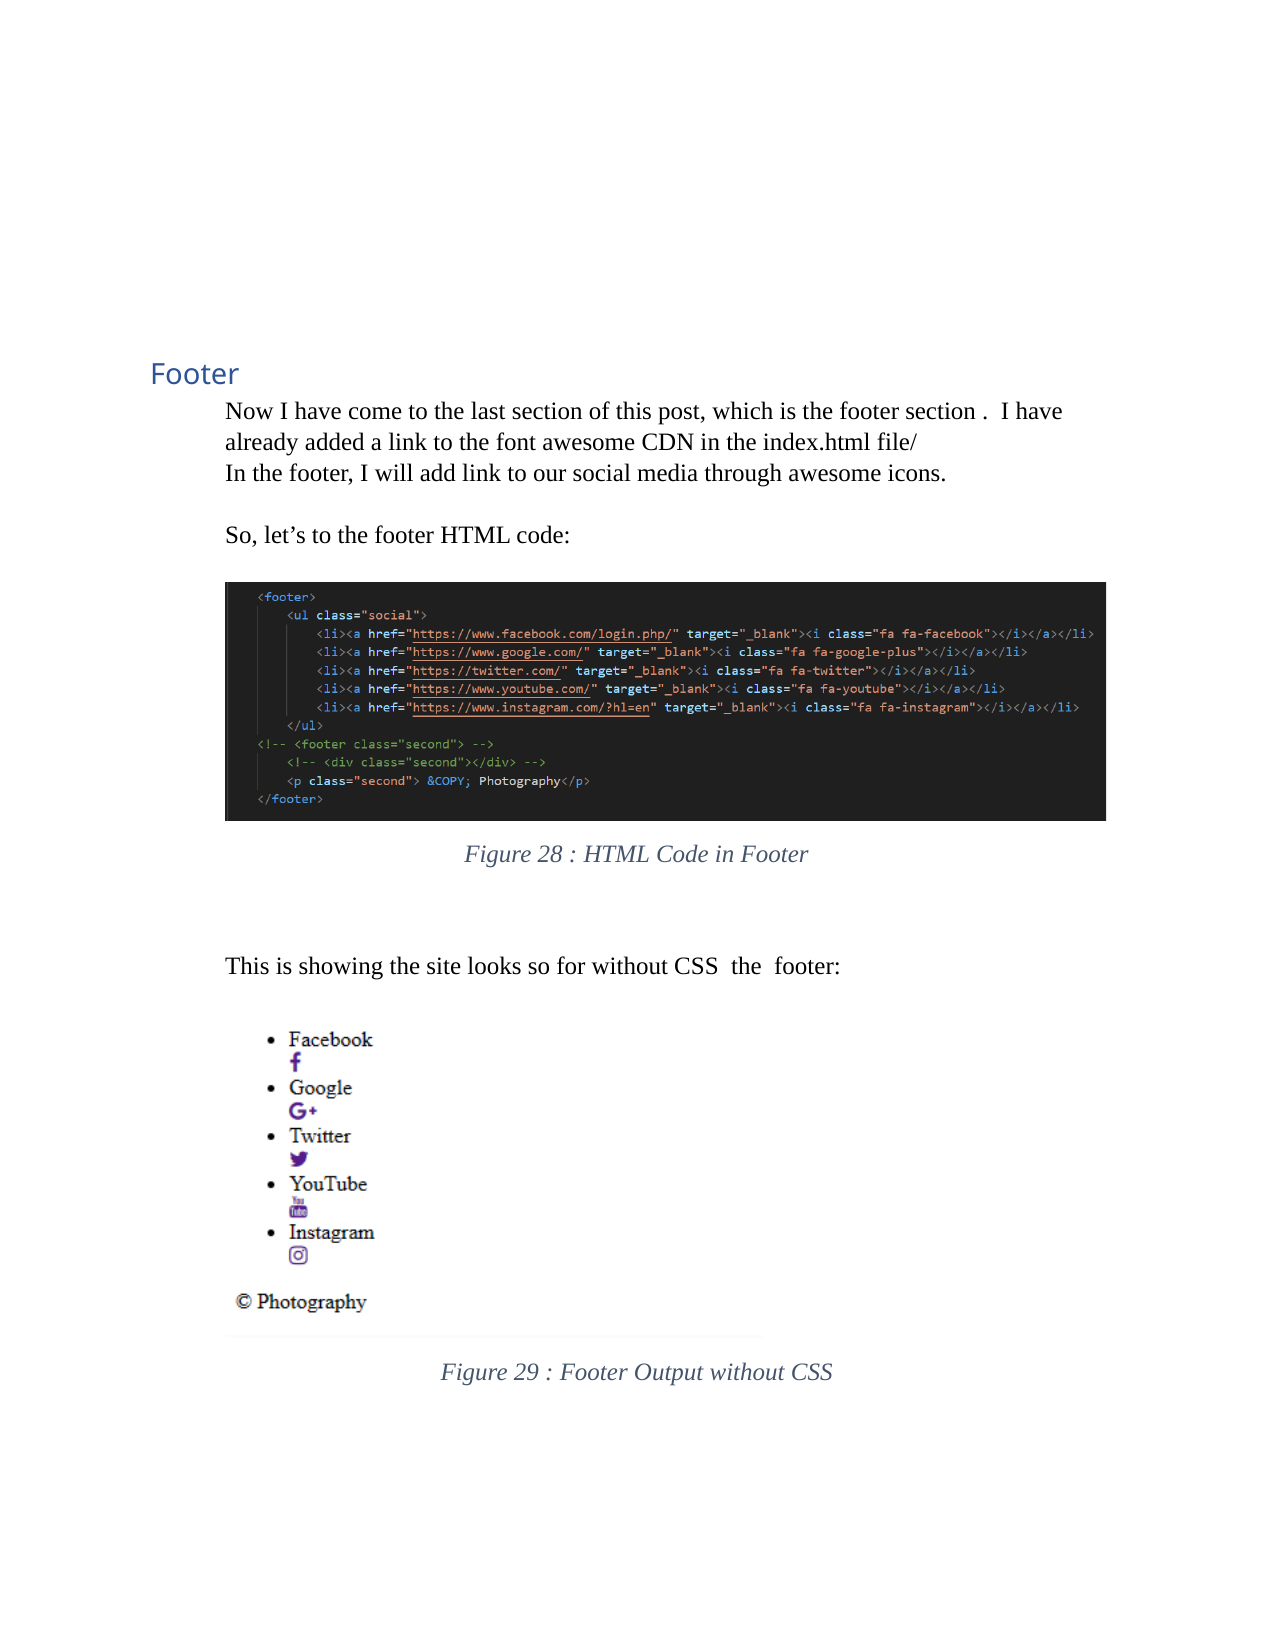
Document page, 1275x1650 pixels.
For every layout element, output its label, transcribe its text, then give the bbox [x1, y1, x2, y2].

list Now I have come to the last section of this post, which is the footer section . I have already added a link to the font awesome CDN in the index.html file/ [225, 396, 1125, 456]
list In the footer, I will add link to our social media through awesome icons. [225, 458, 1125, 487]
subtitle Footer [150, 353, 1125, 393]
picture [225, 582, 1107, 821]
text Figure 29 : Footer Output without CSS [150, 1357, 1125, 1386]
list So, let’s to the footer HTML code: [225, 520, 1125, 549]
picture [225, 1013, 763, 1338]
text Figure 28 : HTML Code in Footer [150, 839, 1125, 868]
list This is showing the site looks so for without CSS the footer: [225, 951, 1125, 980]
